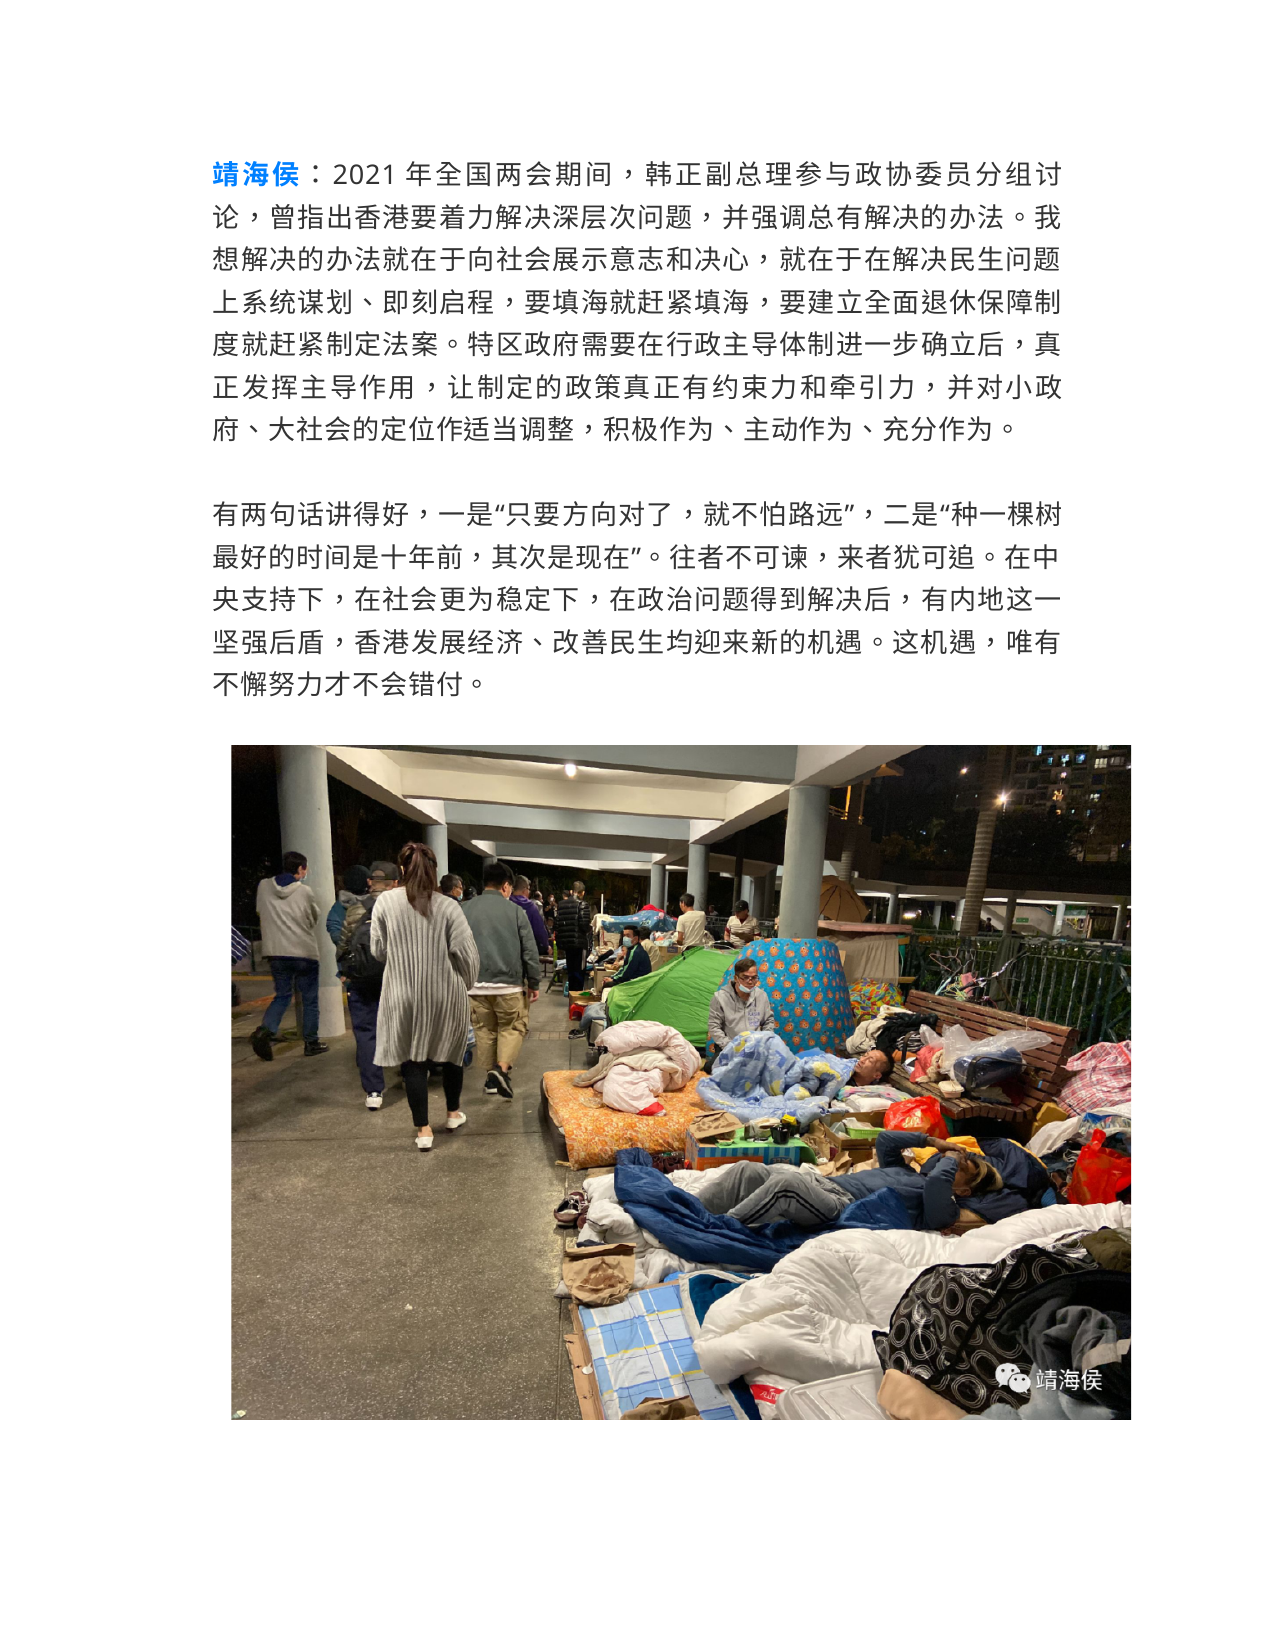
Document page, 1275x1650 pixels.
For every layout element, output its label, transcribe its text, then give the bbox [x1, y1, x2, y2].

text 有两句话讲得好，一是“只要方向对了，就不怕路远”，二是“种一棵树最好的时间是十年前，其次是现在”。往者不可谏，来者犹可追。在中央支持下，在社会更为稳定下，在政治问题得到解决后，有内地这一坚强后盾，香港发展经济、改善民生均迎来新的机遇。这机遇，唯有不懈努力才不会错付。 [212, 490, 1062, 702]
text 靖海侯：2021年全国两会期间，韩正副总理参与政协委员分组讨论，曾指出香港要着力解决深层次问题，并强调总有解决的办法。我想解决的办法就在于向社会展示意志和决心，就在于在解决民生问题上系统谋划、即刻启程，要填海就赶紧填海，要建立全面退休保障制度就赶紧制定法案。特区政府需要在行政主导体制进一步确立后，真正发挥主导作用，让制定的政策真正有约束力和牵引力，并对小政府、大社会的定位作适当调整，积极作为、主动作为、充分作为。 [212, 150, 1062, 447]
picture [231, 745, 1132, 1420]
